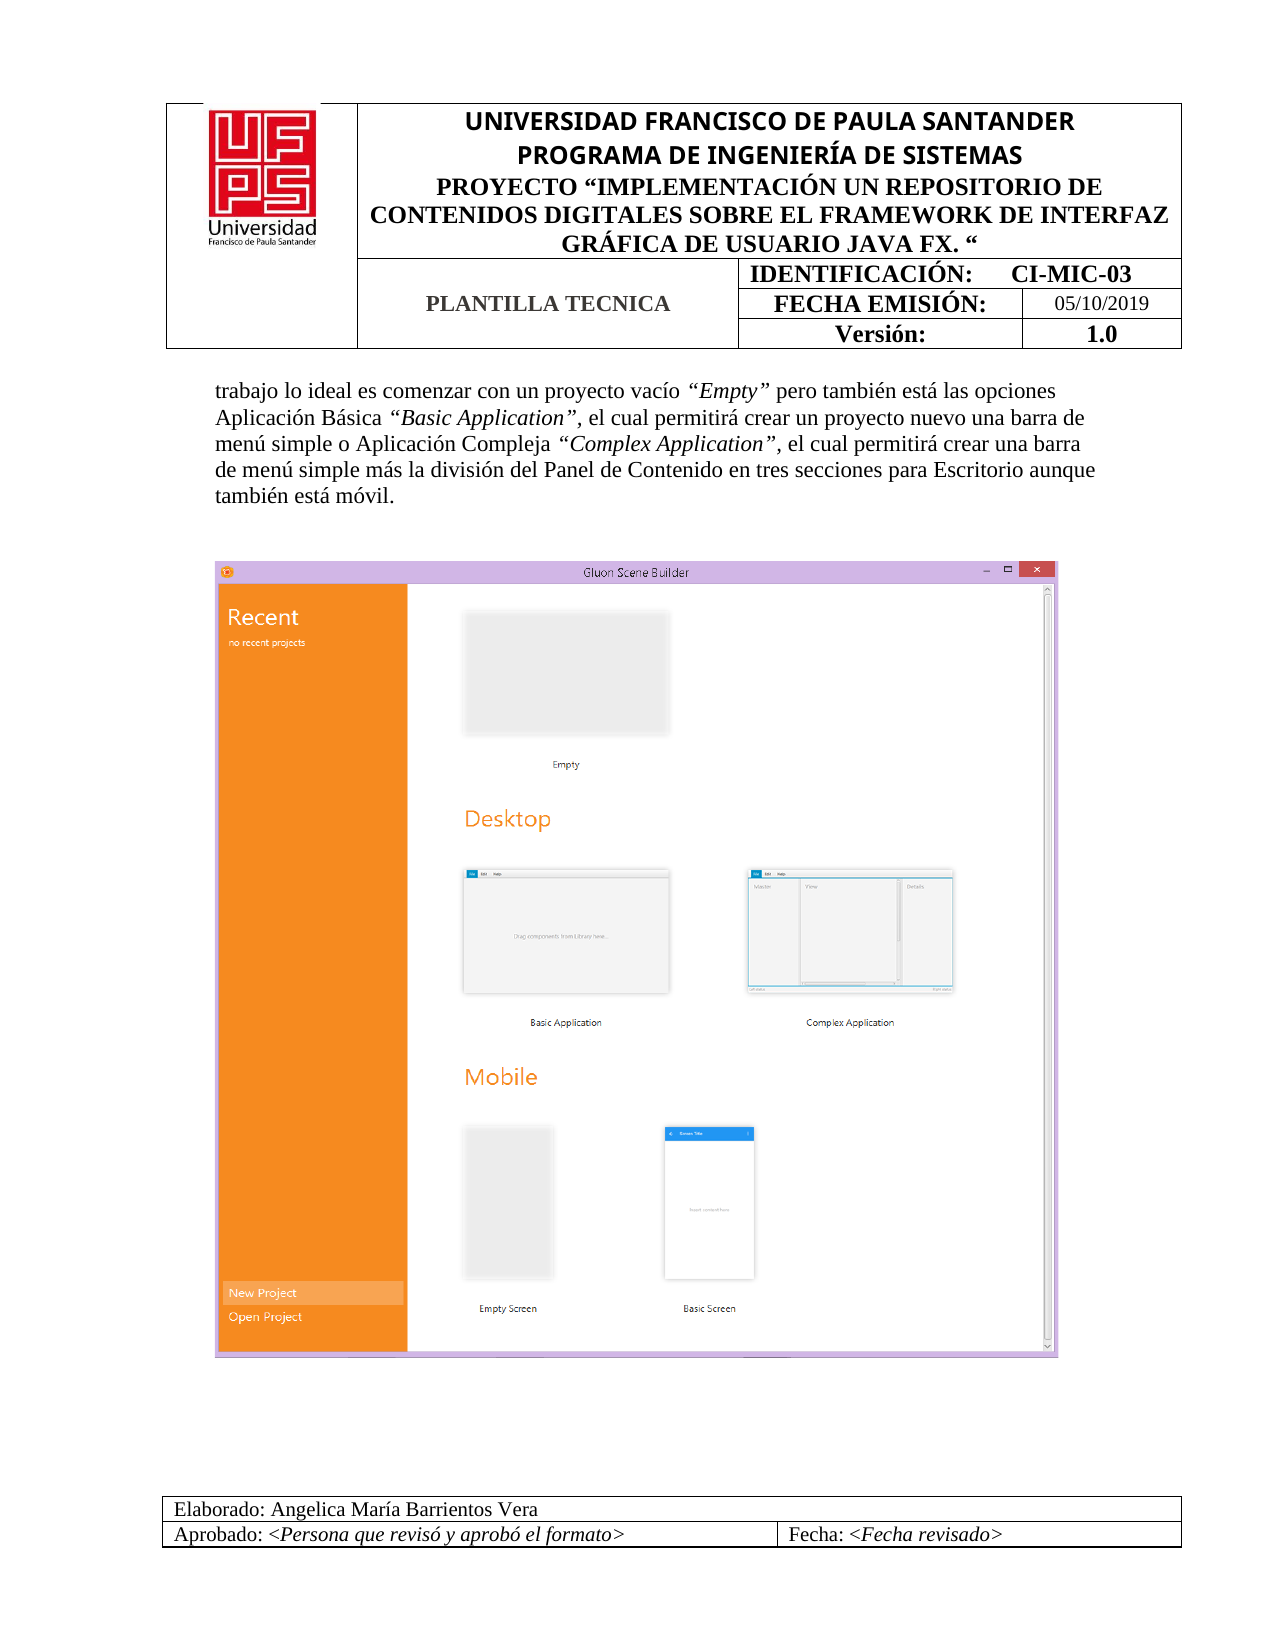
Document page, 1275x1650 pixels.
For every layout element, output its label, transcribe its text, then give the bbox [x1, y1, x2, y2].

picture [214, 561, 1059, 1358]
picture [203, 103, 321, 250]
